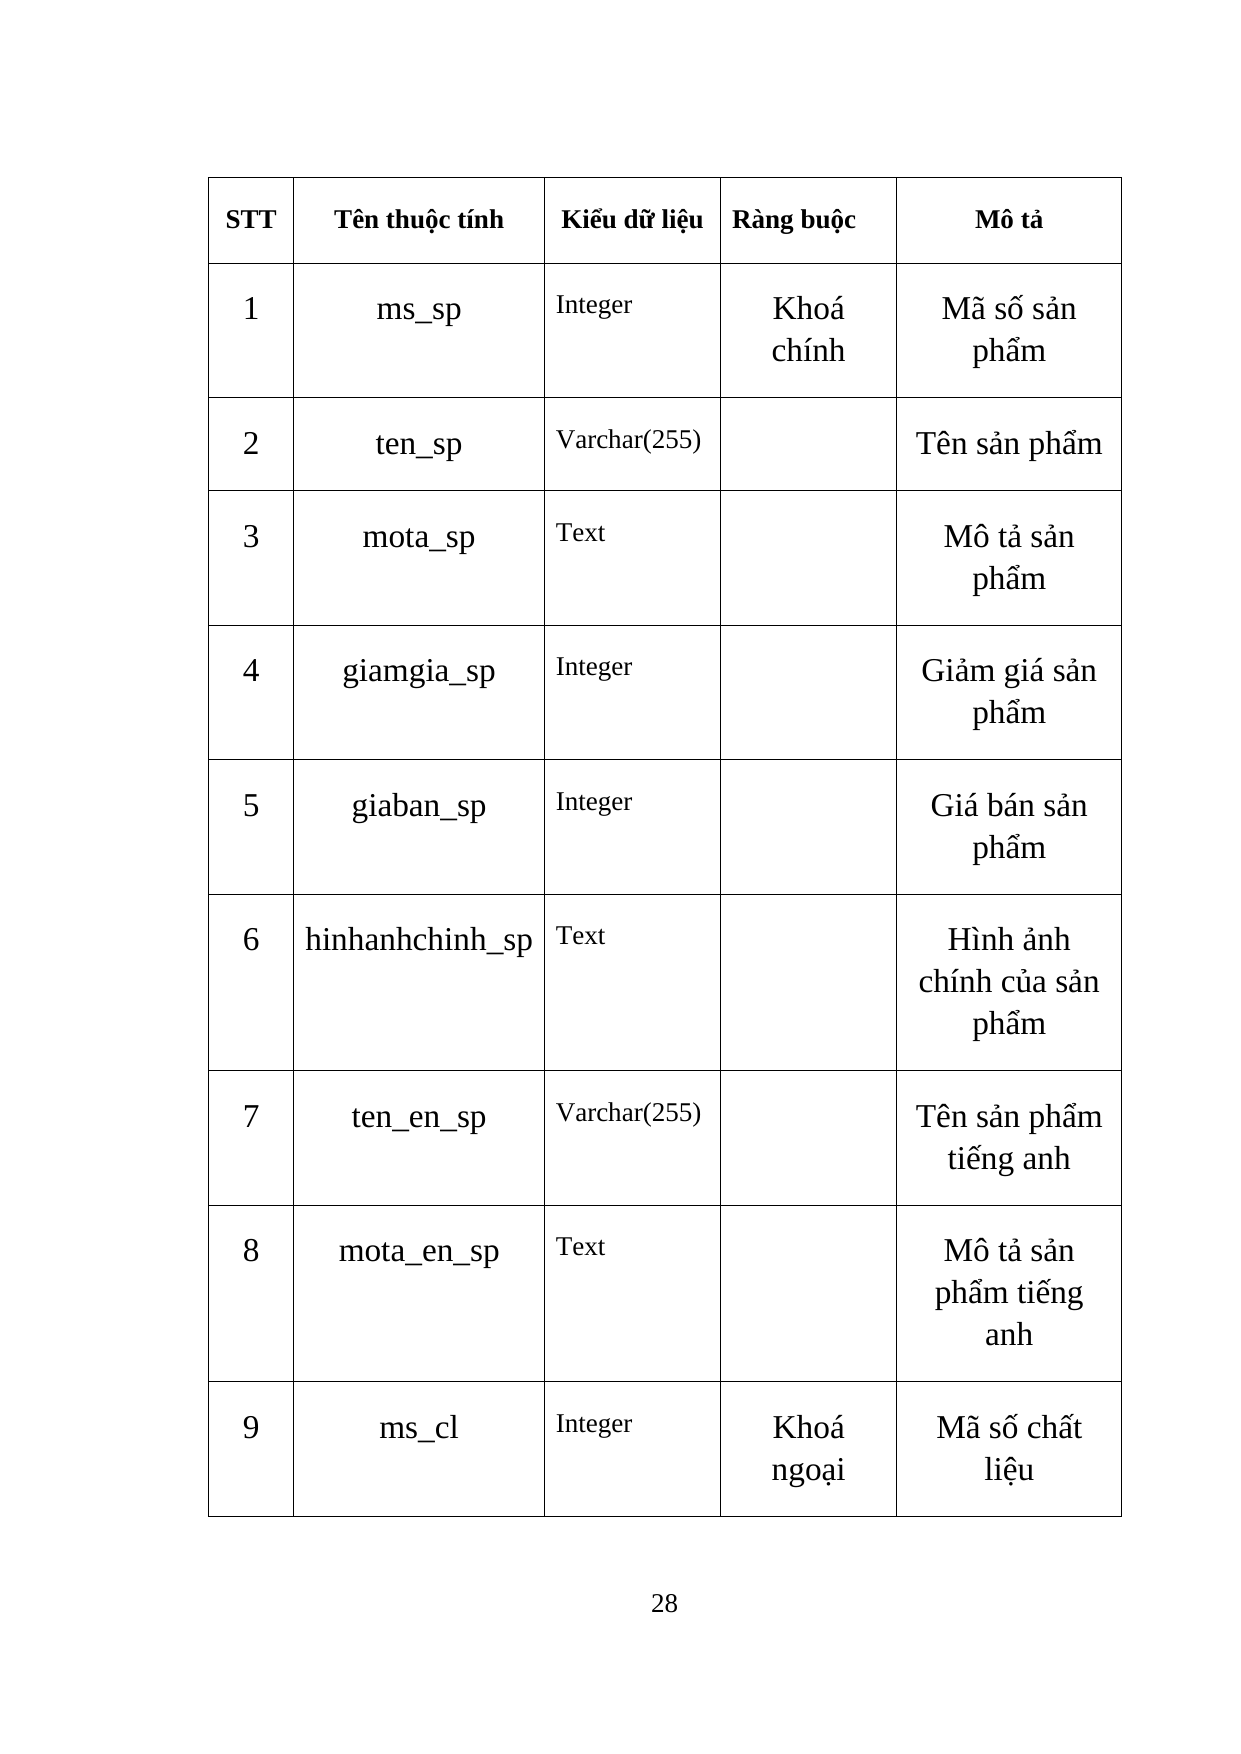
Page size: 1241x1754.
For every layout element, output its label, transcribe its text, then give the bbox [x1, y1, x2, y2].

table_cell Text [545, 1206, 720, 1381]
table_cell Ràng buộc [721, 178, 896, 262]
table_cell [721, 760, 896, 893]
table_cell 2 [209, 398, 293, 490]
table_cell Text [545, 895, 720, 1070]
table_cell Mã số chất liệu [897, 1382, 1121, 1516]
table_cell Integer [545, 626, 720, 759]
table_cell [721, 626, 896, 759]
table_cell 8 [209, 1206, 293, 1381]
table_cell Tên thuộc tính [294, 178, 544, 262]
table_cell ten_sp [294, 398, 544, 490]
table_cell Kiểu dữ liệu [545, 178, 720, 262]
table_cell Tên sản phẩm tiếng anh [897, 1071, 1121, 1204]
table_cell Giảm giá sản phẩm [897, 626, 1121, 759]
table_cell Integer [545, 760, 720, 893]
table_cell 3 [209, 491, 293, 624]
table_cell 9 [209, 1382, 293, 1516]
table_cell Tên sản phẩm [897, 398, 1121, 490]
table_cell [721, 1071, 896, 1204]
table_cell giaban_sp [294, 760, 544, 893]
table_cell Khoá chính [721, 264, 896, 397]
table_cell Mô tả sản phẩm [897, 491, 1121, 624]
table_cell ms_sp [294, 264, 544, 397]
table_cell 1 [209, 264, 293, 397]
table_cell Mô tả sản phẩm tiếng anh [897, 1206, 1121, 1381]
table_cell STT [209, 178, 293, 262]
table_cell Text [545, 491, 720, 624]
table_cell Varchar(255) [545, 398, 720, 490]
table_cell Mã số sản phẩm [897, 264, 1121, 397]
table_cell Varchar(255) [545, 1071, 720, 1204]
table_cell [721, 895, 896, 1070]
table_cell 5 [209, 760, 293, 893]
table_cell giamgia_sp [294, 626, 544, 759]
table_cell [721, 1206, 896, 1381]
table_cell ms_cl [294, 1382, 544, 1516]
table_cell Integer [545, 264, 720, 397]
table_cell 7 [209, 1071, 293, 1204]
table_cell Mô tả [897, 178, 1121, 262]
table_cell ten_en_sp [294, 1071, 544, 1204]
table_cell [721, 398, 896, 490]
table_cell mota_sp [294, 491, 544, 624]
table_cell mota_en_sp [294, 1206, 544, 1381]
table_cell Khoá ngoại [721, 1382, 896, 1516]
table_cell Giá bán sản phẩm [897, 760, 1121, 893]
table_cell [721, 491, 896, 624]
table_cell hinhanhchinh_sp [294, 895, 544, 1070]
table_cell 4 [209, 626, 293, 759]
table_cell 6 [209, 895, 293, 1070]
table_cell Hình ảnh chính của sản phẩm [897, 895, 1121, 1070]
table_cell Integer [545, 1382, 720, 1516]
